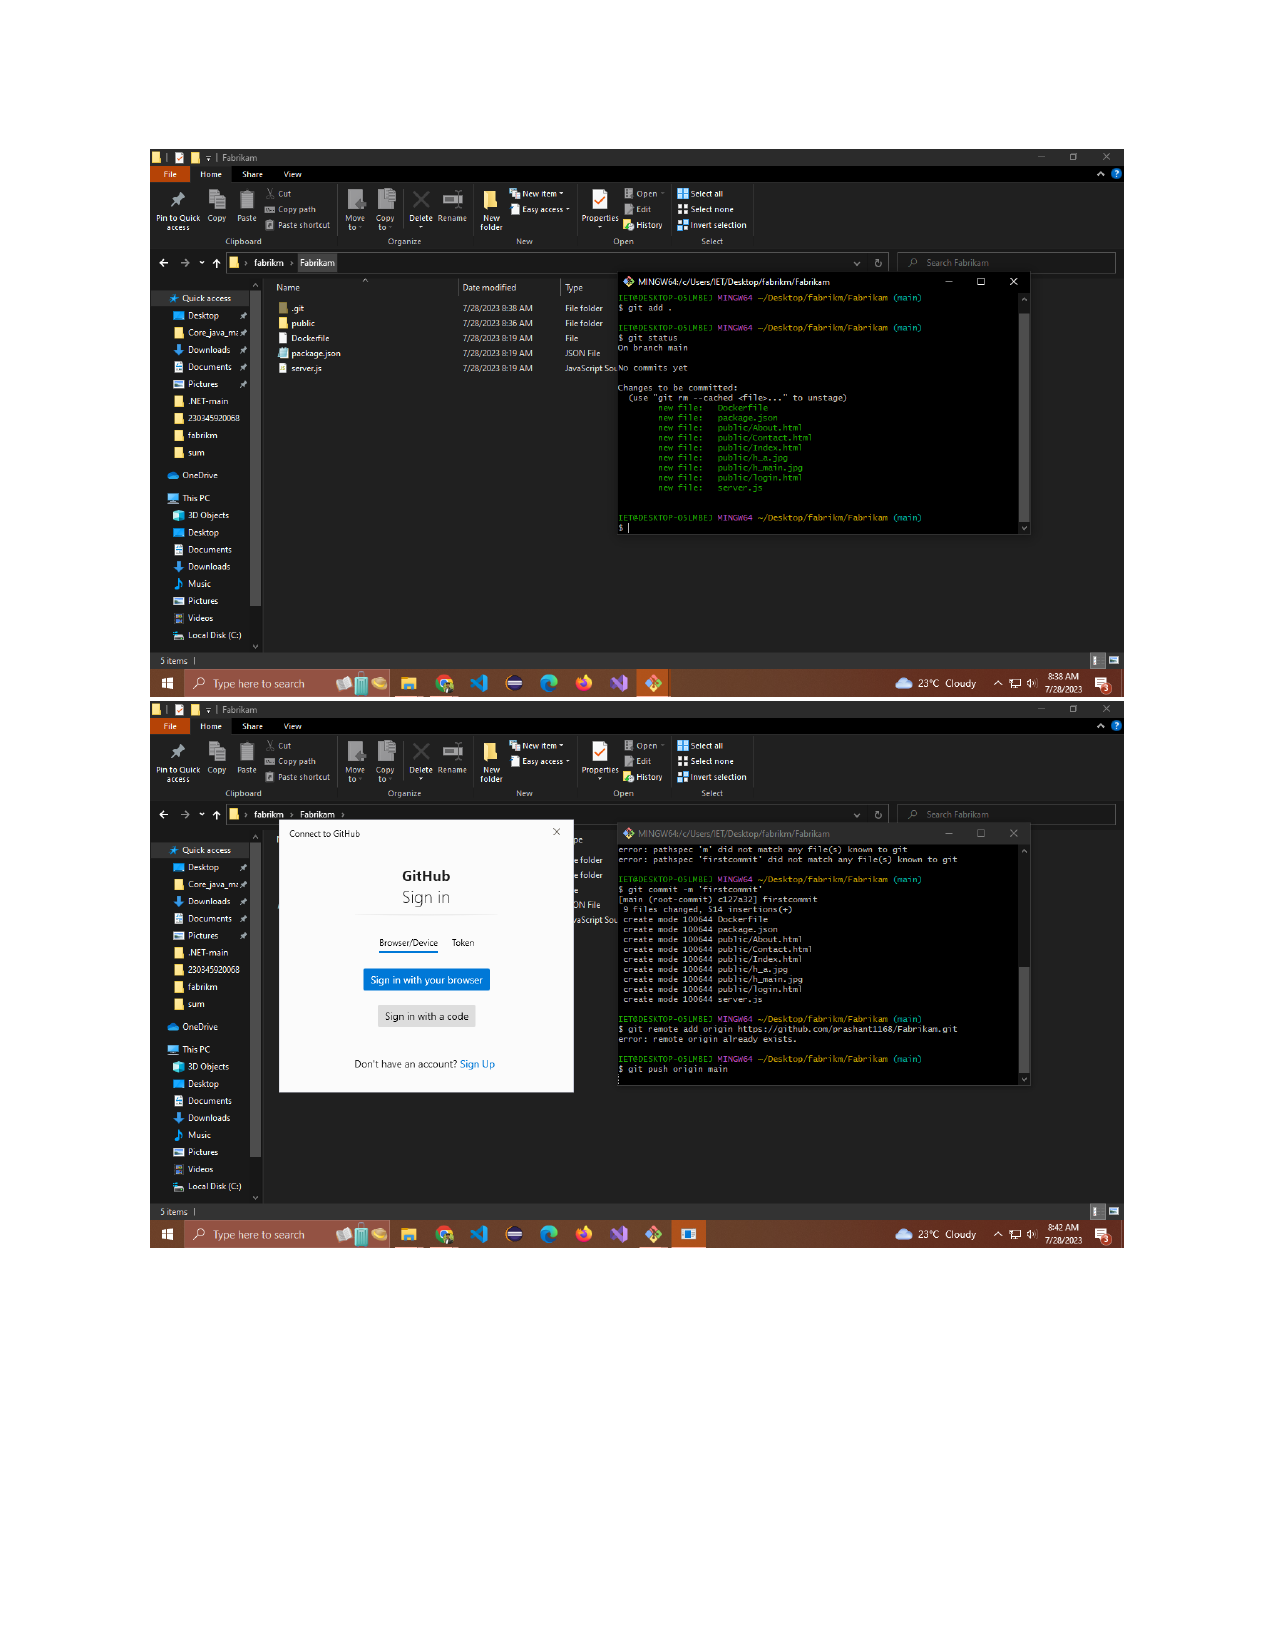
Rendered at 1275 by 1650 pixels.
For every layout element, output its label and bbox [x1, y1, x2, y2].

picture [150, 701, 1124, 1248]
picture [150, 149, 1124, 697]
